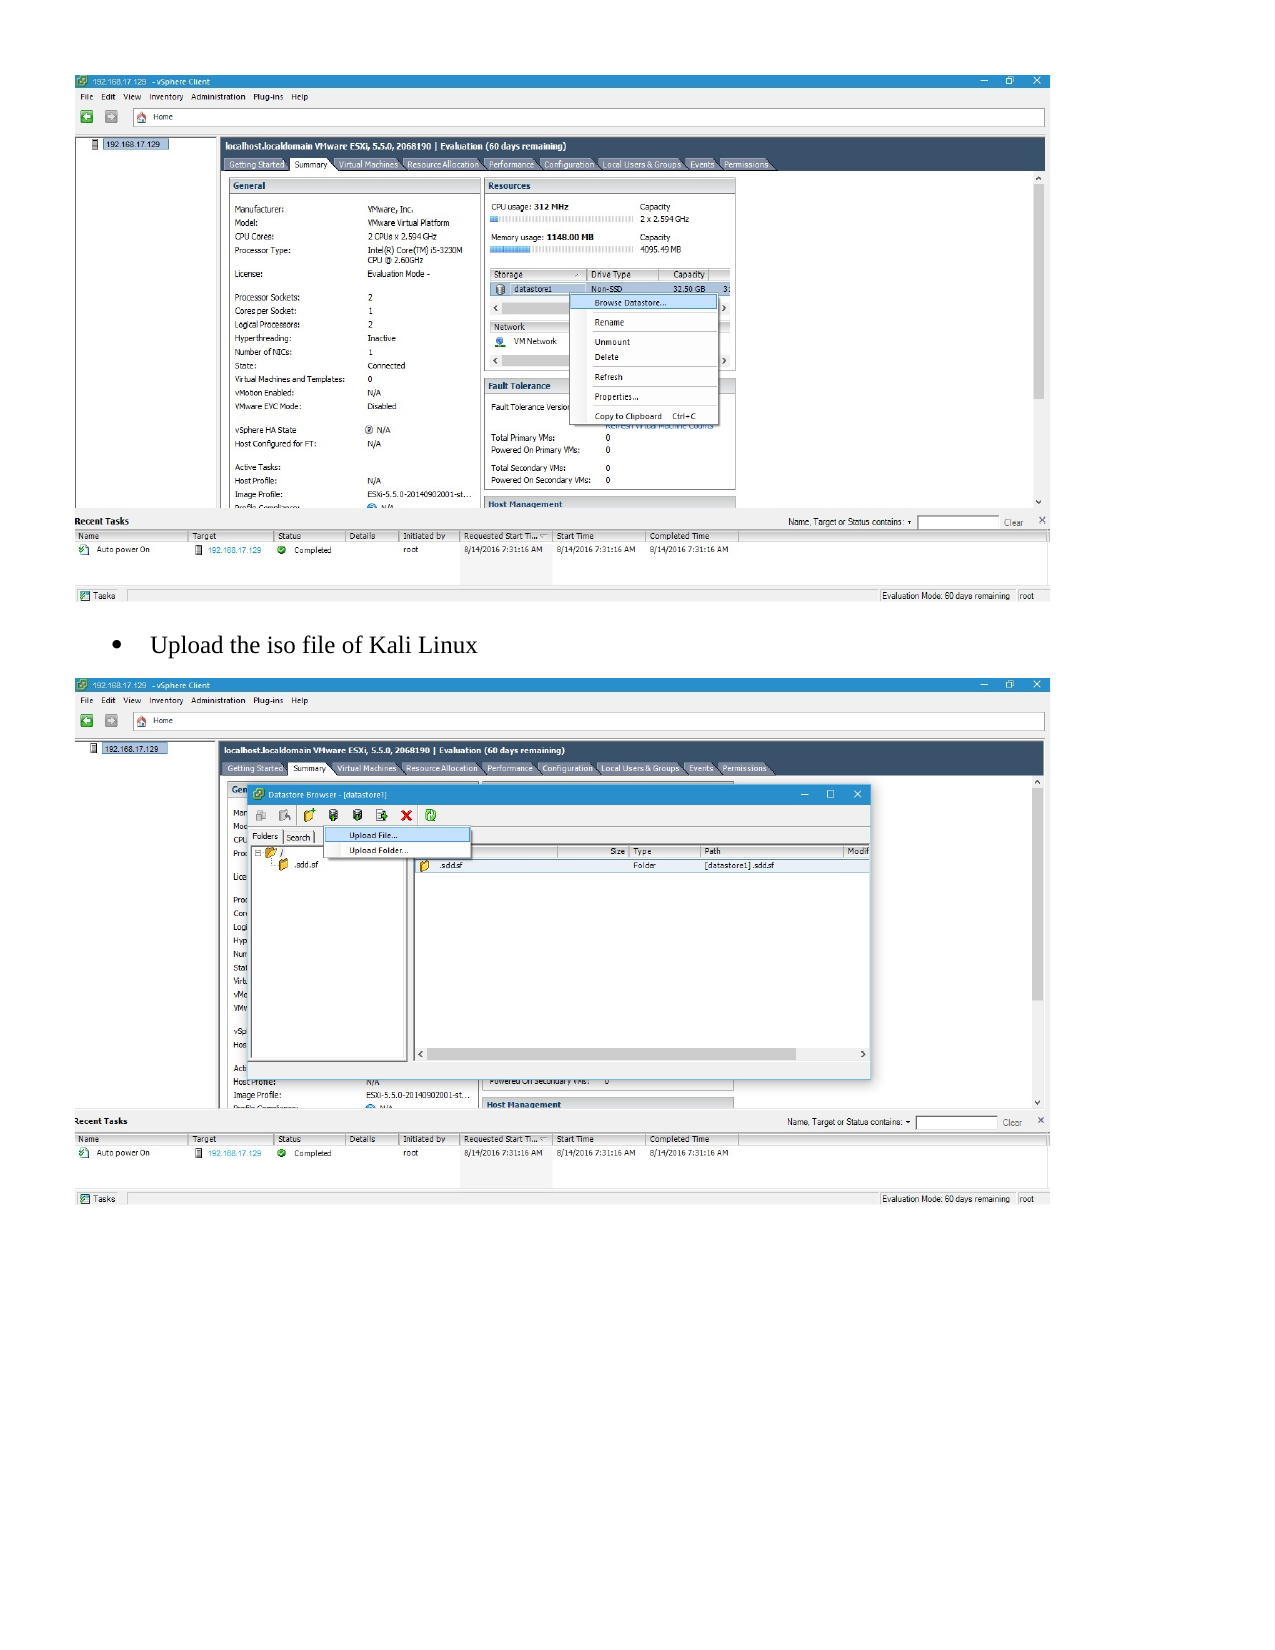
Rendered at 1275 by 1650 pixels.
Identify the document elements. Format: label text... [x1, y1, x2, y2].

picture [75, 678, 1050, 1205]
list Upload the iso file of Kali Linux [112, 630, 1200, 659]
picture [75, 75, 1050, 602]
